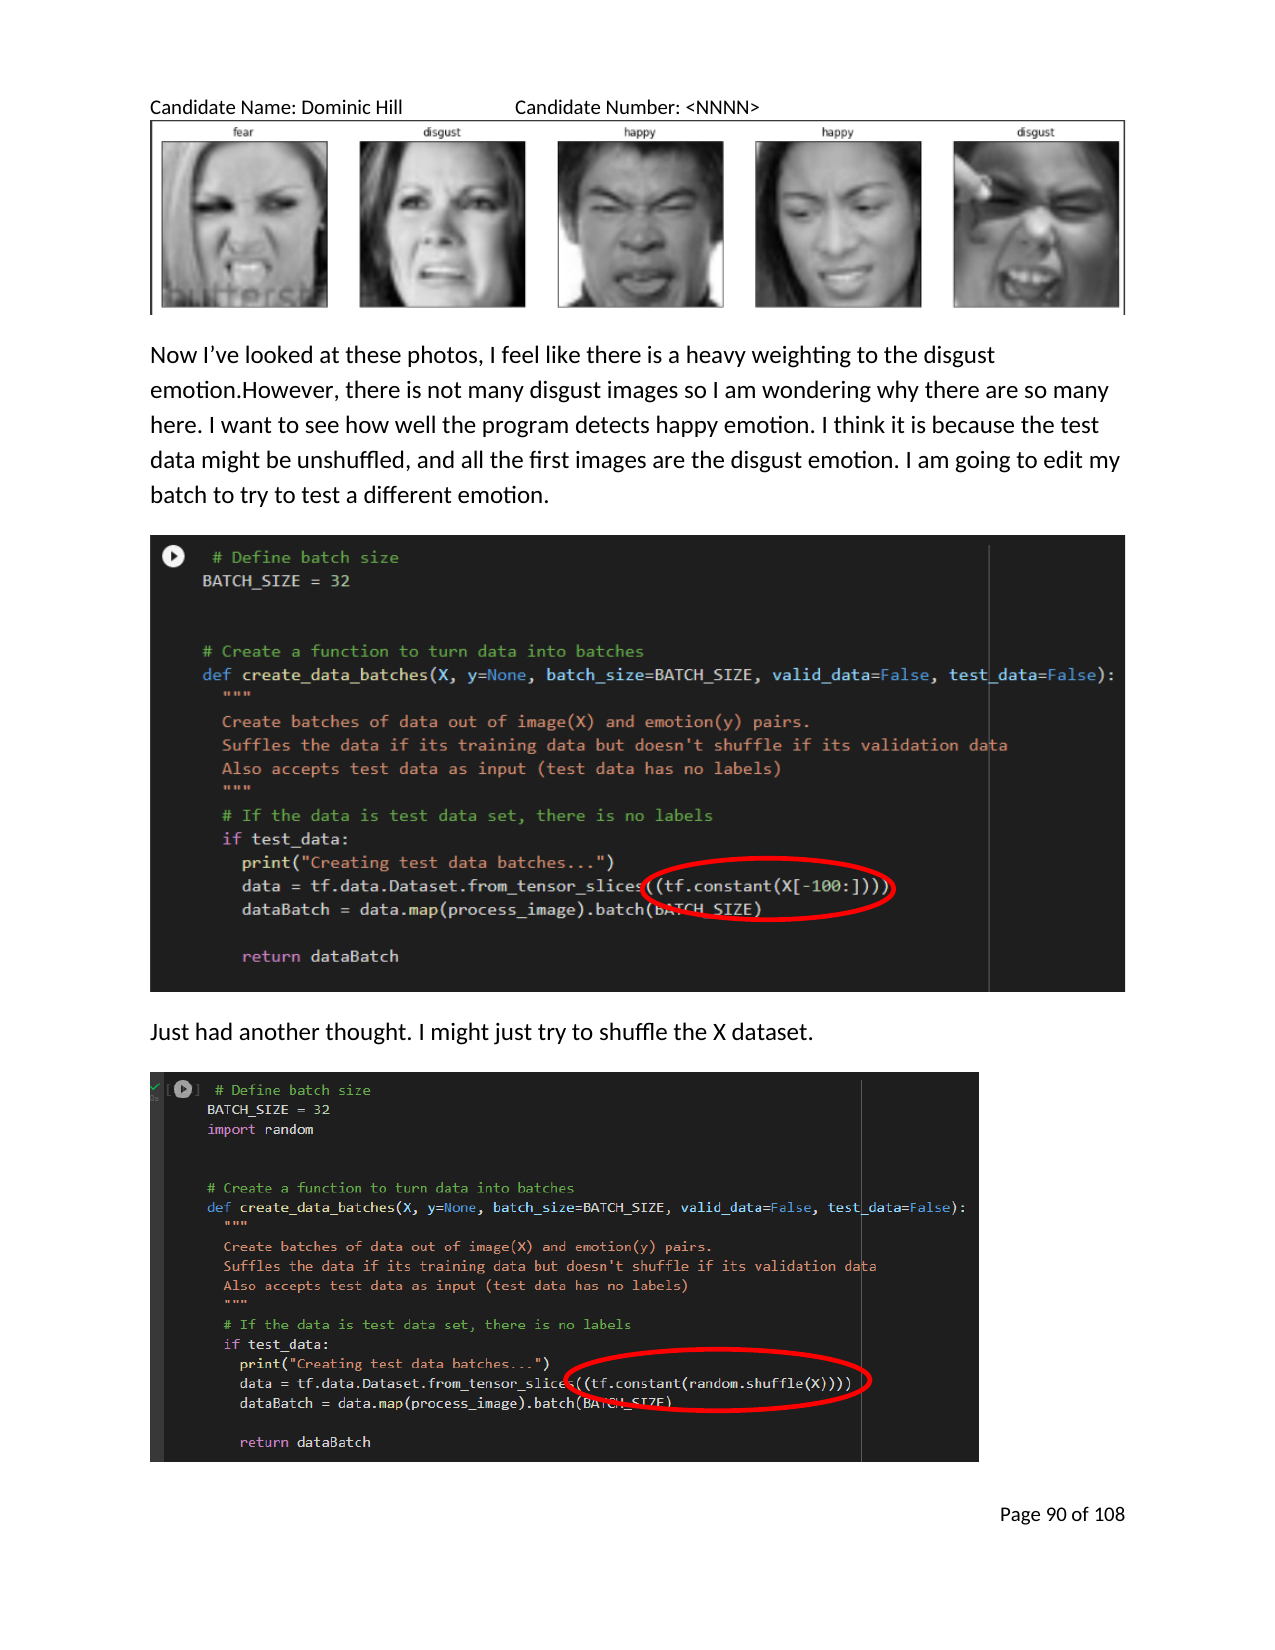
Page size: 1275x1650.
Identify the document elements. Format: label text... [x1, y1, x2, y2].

text Now I’ve looked at these photos, I feel like there is a heavy weighting to the disgust emotion.However, there is not many disgust images so I am wondering why there are so many here. I want to see how well the program detects happy emotion. I think it is because the test data might be unshuffled, and all the first images are the disgust emotion. I am going to edit my batch to try to test a different emotion. [150, 339, 1125, 510]
picture [150, 535, 1125, 992]
text Just had another thought. I might just try to shuffle the X dataset. [150, 1016, 1125, 1047]
picture [150, 1072, 979, 1462]
picture [150, 120, 1125, 315]
